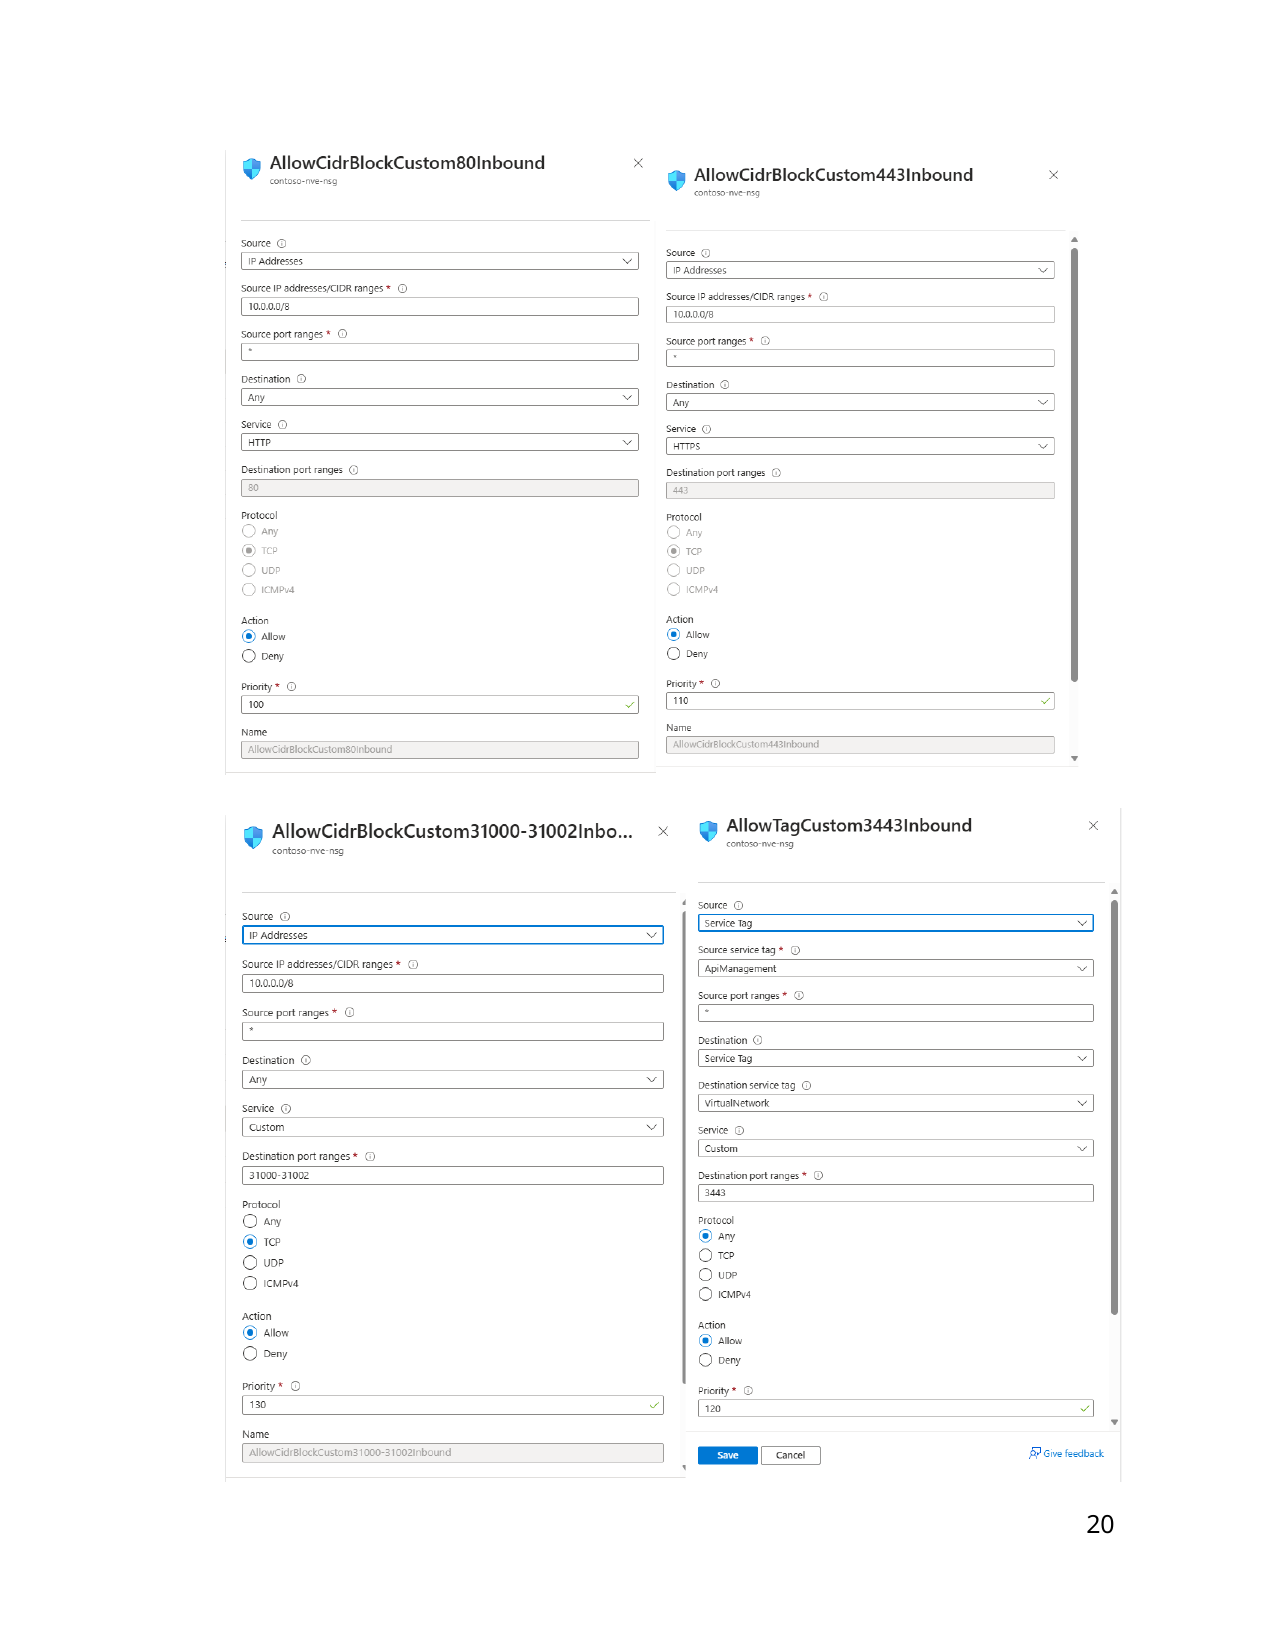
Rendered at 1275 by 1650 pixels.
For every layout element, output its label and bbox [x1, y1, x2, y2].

picture [225, 150, 1079, 775]
picture [225, 808, 1122, 1482]
